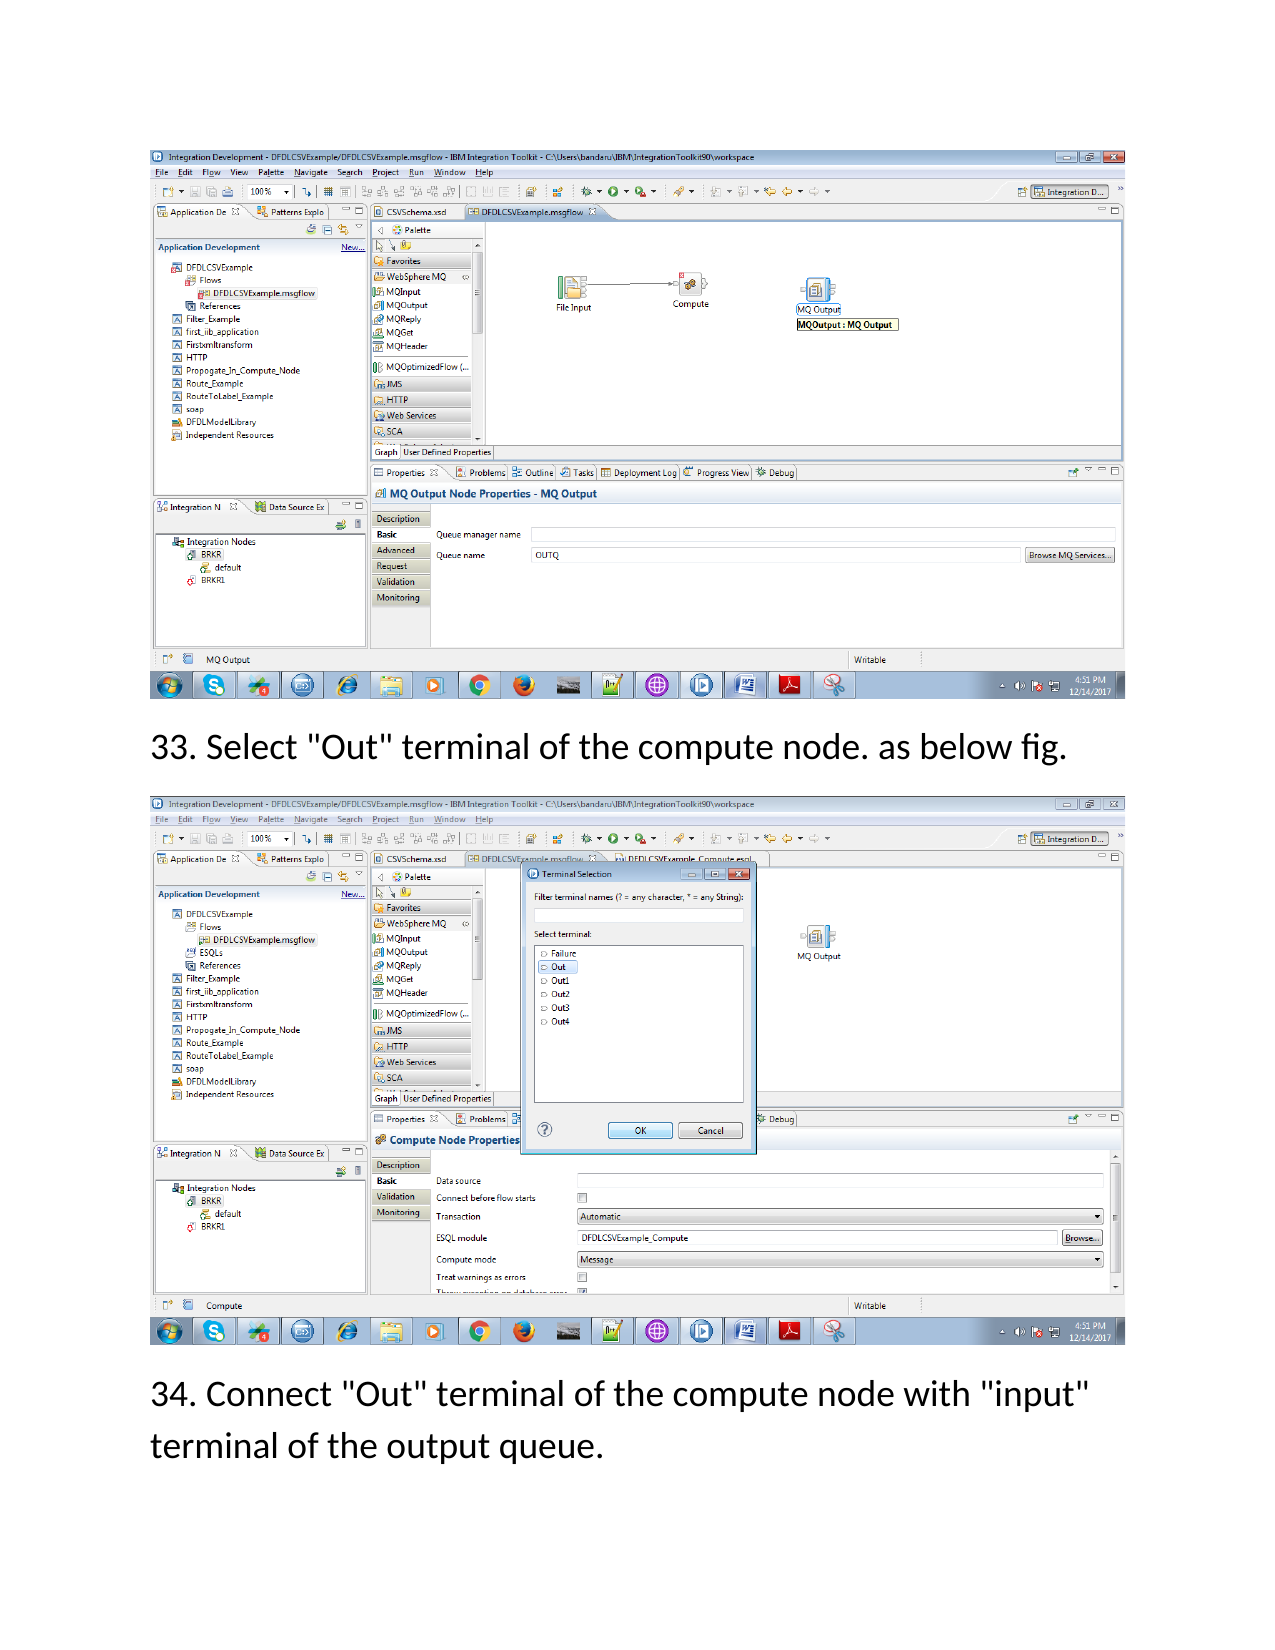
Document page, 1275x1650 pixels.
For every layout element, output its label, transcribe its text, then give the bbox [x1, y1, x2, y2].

picture [150, 150, 1125, 699]
text 33. Select "Out" terminal of the compute node. as below fig. [150, 723, 1125, 769]
text 34. Connect "Out" terminal of the compute node with "input" terminal of the output queue. [150, 1370, 1125, 1468]
picture [150, 796, 1125, 1345]
